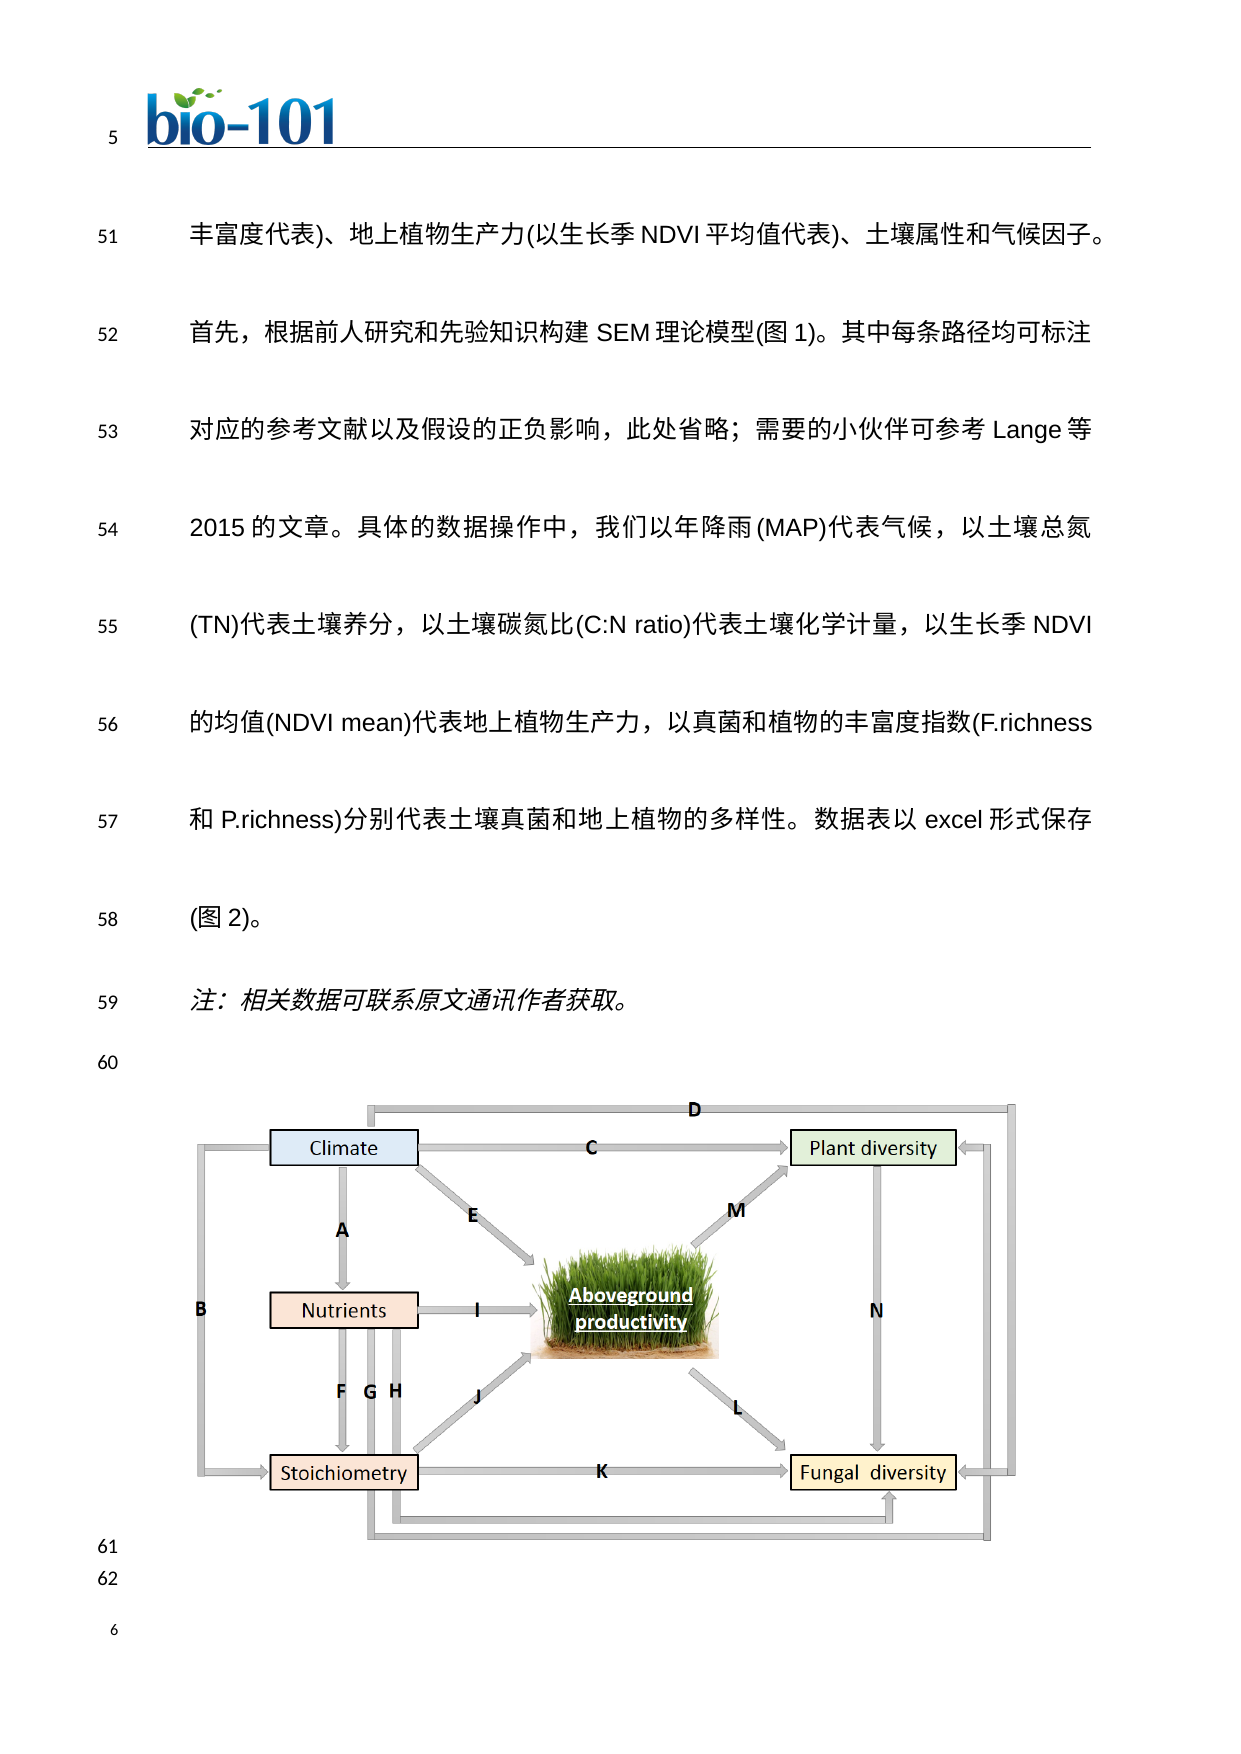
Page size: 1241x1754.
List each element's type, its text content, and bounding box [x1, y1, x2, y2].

text 注：相关数据可联系原文通讯作者获取。 [189, 966, 1092, 1031]
picture [188, 1085, 1024, 1553]
picture [147, 88, 333, 145]
